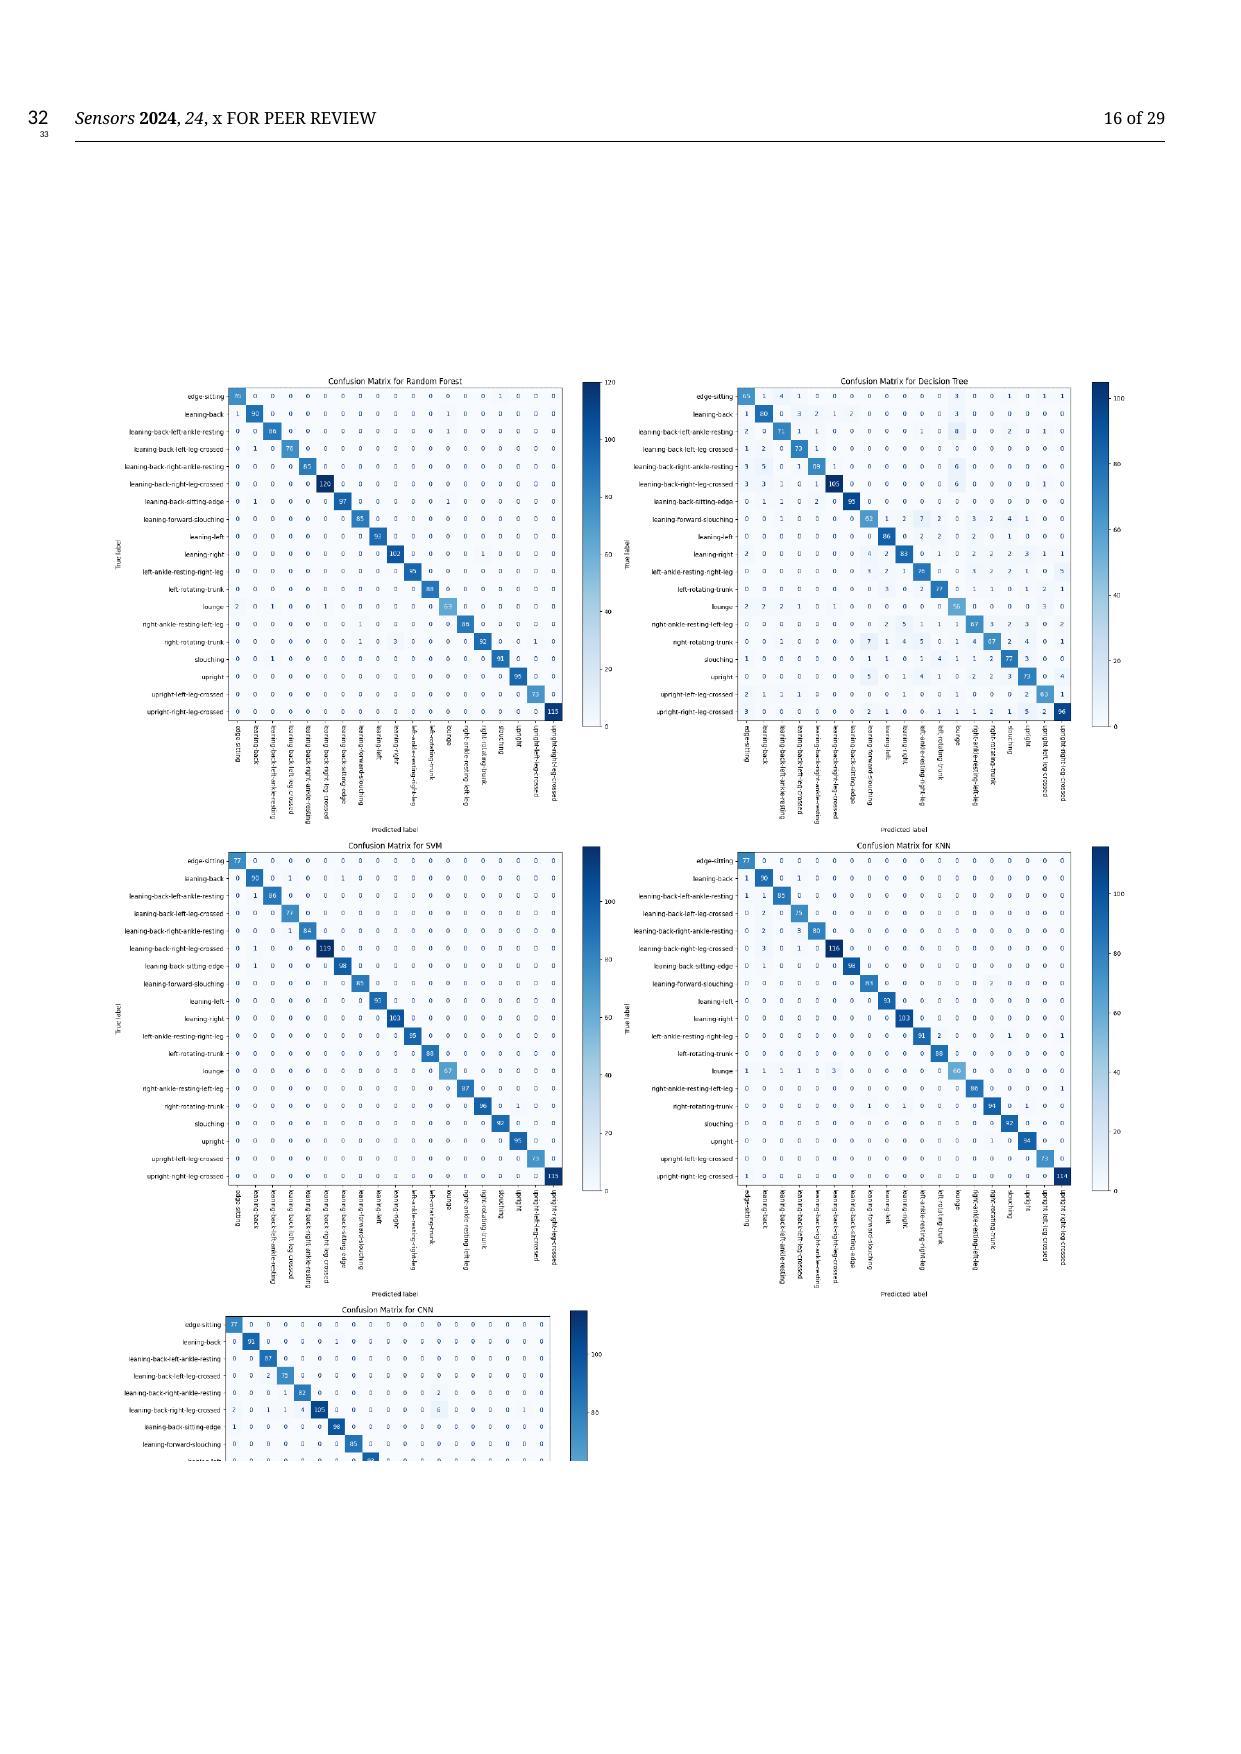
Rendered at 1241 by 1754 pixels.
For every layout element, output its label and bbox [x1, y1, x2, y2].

picture [111, 373, 1129, 1461]
